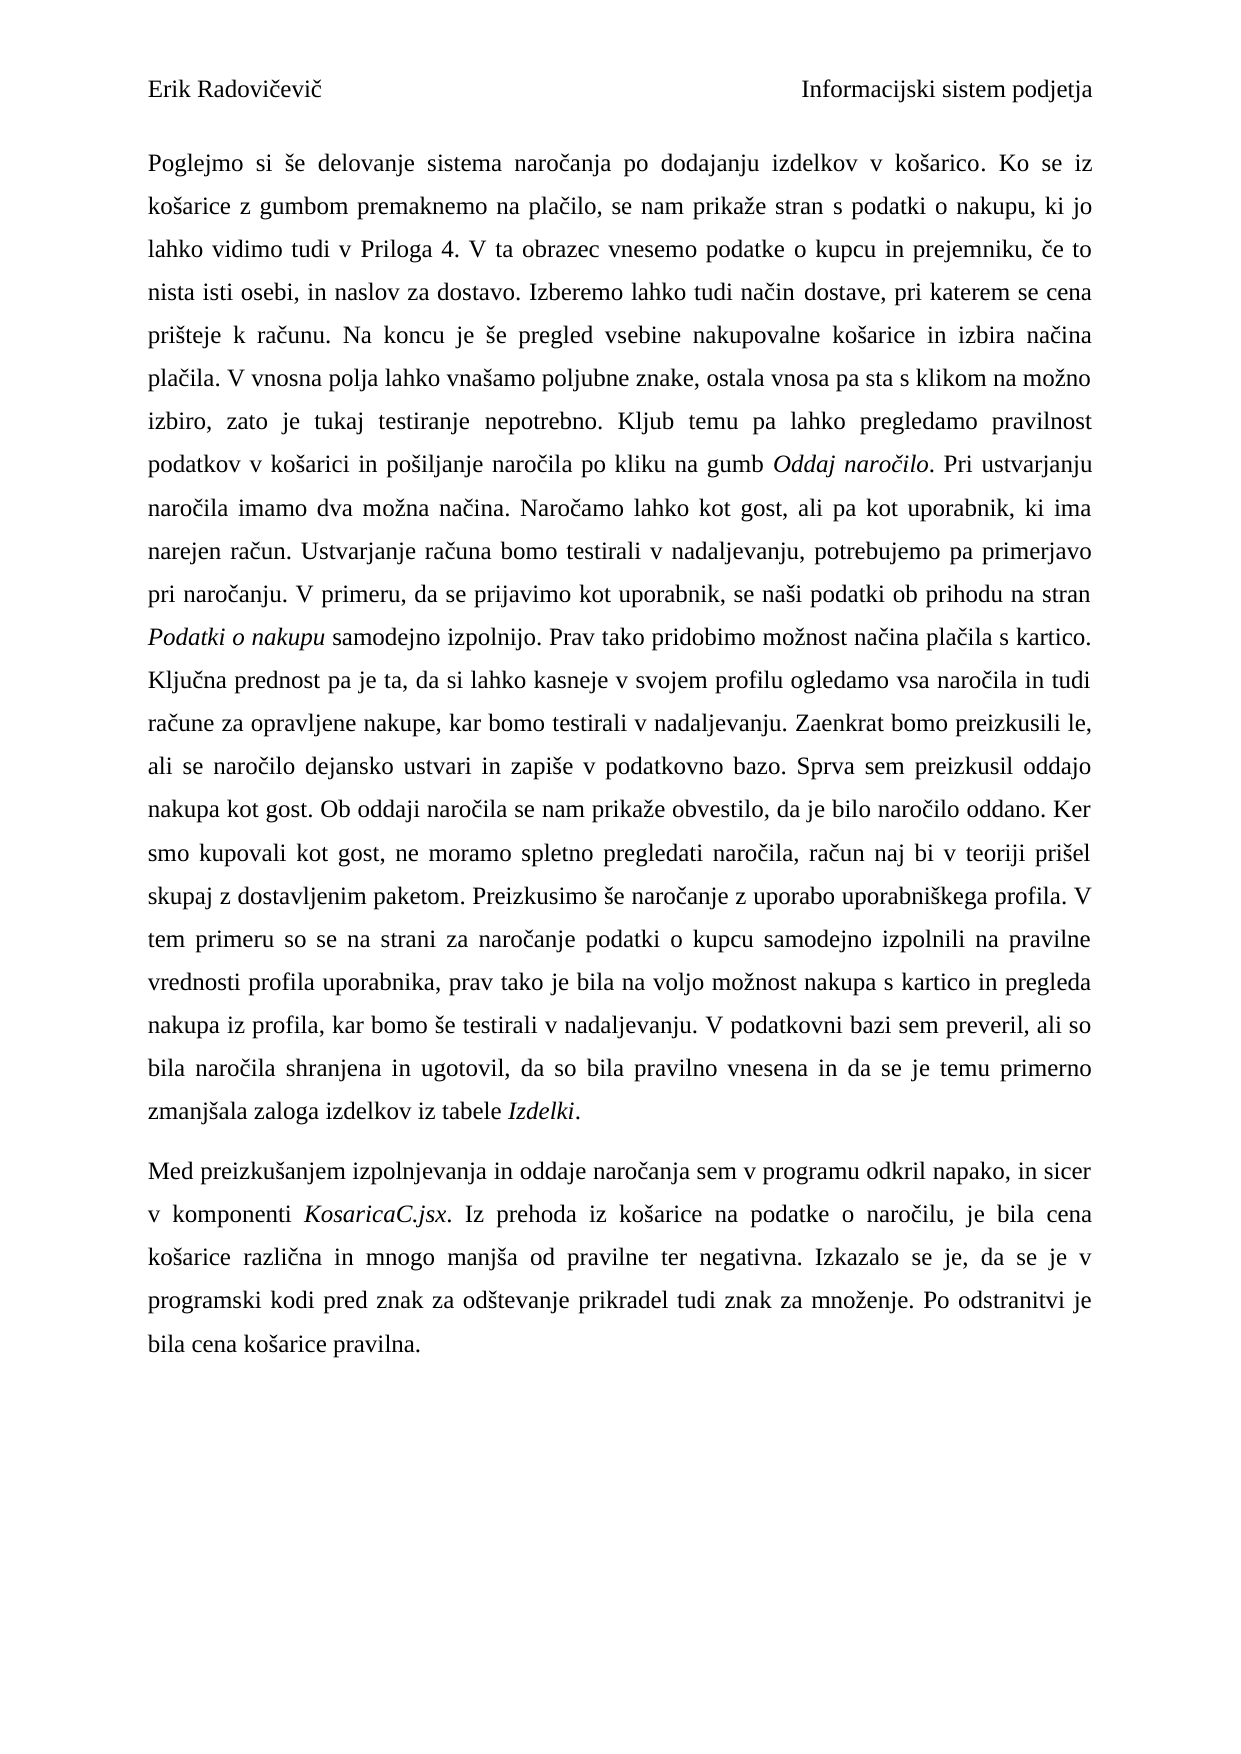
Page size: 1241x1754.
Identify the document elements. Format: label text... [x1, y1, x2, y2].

text Med preizkušanjem izpolnjevanja in oddaje naročanja sem v programu odkril napako, in sicer v komponenti KosaricaC.jsx. Iz prehoda iz košarice na podatke o naročilu, je bila cena košarice različna in mnogo manjša od pravilne ter negativna. Izkazalo se je, da se je v programski kodi pred znak za odštevanje prikradel tudi znak za množenje. Po odstranitvi je bila cena košarice pravilna. [148, 1156, 1093, 1357]
text Poglejmo si še delovanje sistema naročanja po dodajanju izdelkov v košarico. Ko se iz košarice z gumbom premaknemo na plačilo, se nam prikaže stran s podatki o nakupu, ki jo lahko vidimo tudi v Priloga 4. V ta obrazec vnesemo podatke o kupcu in prejemniku, če to nista isti osebi, in naslov za dostavo. Izberemo lahko tudi način dostave, pri katerem se cena prišteje k računu. Na koncu je še pregled vsebine nakupovalne košarice in izbira načina plačila. V vnosna polja lahko vnašamo poljubne znake, ostala vnosa pa sta s klikom na možno izbiro, zato je tukaj testiranje nepotrebno. Kljub temu pa lahko pregledamo pravilnost podatkov v košarici in pošiljanje naročila po kliku na gumb Oddaj naročilo. Pri ustvarjanju naročila imamo dva možna načina. Naročamo lahko kot gost, ali pa kot uporabnik, ki ima narejen račun. Ustvarjanje računa bomo testirali v nadaljevanju, potrebujemo pa primerjavo pri naročanju. V primeru, da se prijavimo kot uporabnik, se naši podatki ob prihodu na stran Podatki o nakupu samodejno izpolnijo. Prav tako pridobimo možnost načina plačila s kartico. Ključna prednost pa je ta, da si lahko kasneje v svojem profilu ogledamo vsa naročila in tudi račune za opravljene nakupe, kar bomo testirali v nadaljevanju. Zaenkrat bomo preizkusili le, ali se naročilo dejansko ustvari in zapiše v podatkovno bazo. Sprva sem preizkusil oddajo nakupa kot gost. Ob oddaji naročila se nam prikaže obvestilo, da je bilo naročilo oddano. Ker smo kupovali kot gost, ne moramo spletno pregledati naročila, račun naj bi v teoriji prišel skupaj z dostavljenim paketom. Preizkusimo še naročanje z uporabo uporabniškega profila. V tem primeru so se na strani za naročanje podatki o kupcu samodejno izpolnili na pravilne vrednosti profila uporabnika, prav tako je bila na voljo možnost nakupa s kartico in pregleda nakupa iz profila, kar bomo še testirali v nadaljevanju. V podatkovni bazi sem preveril, ali so bila naročila shranjena in ugotovil, da so bila pravilno vnesena in da se je temu primerno zmanjšala zaloga izdelkov iz tabele Izdelki. [148, 148, 1093, 1125]
